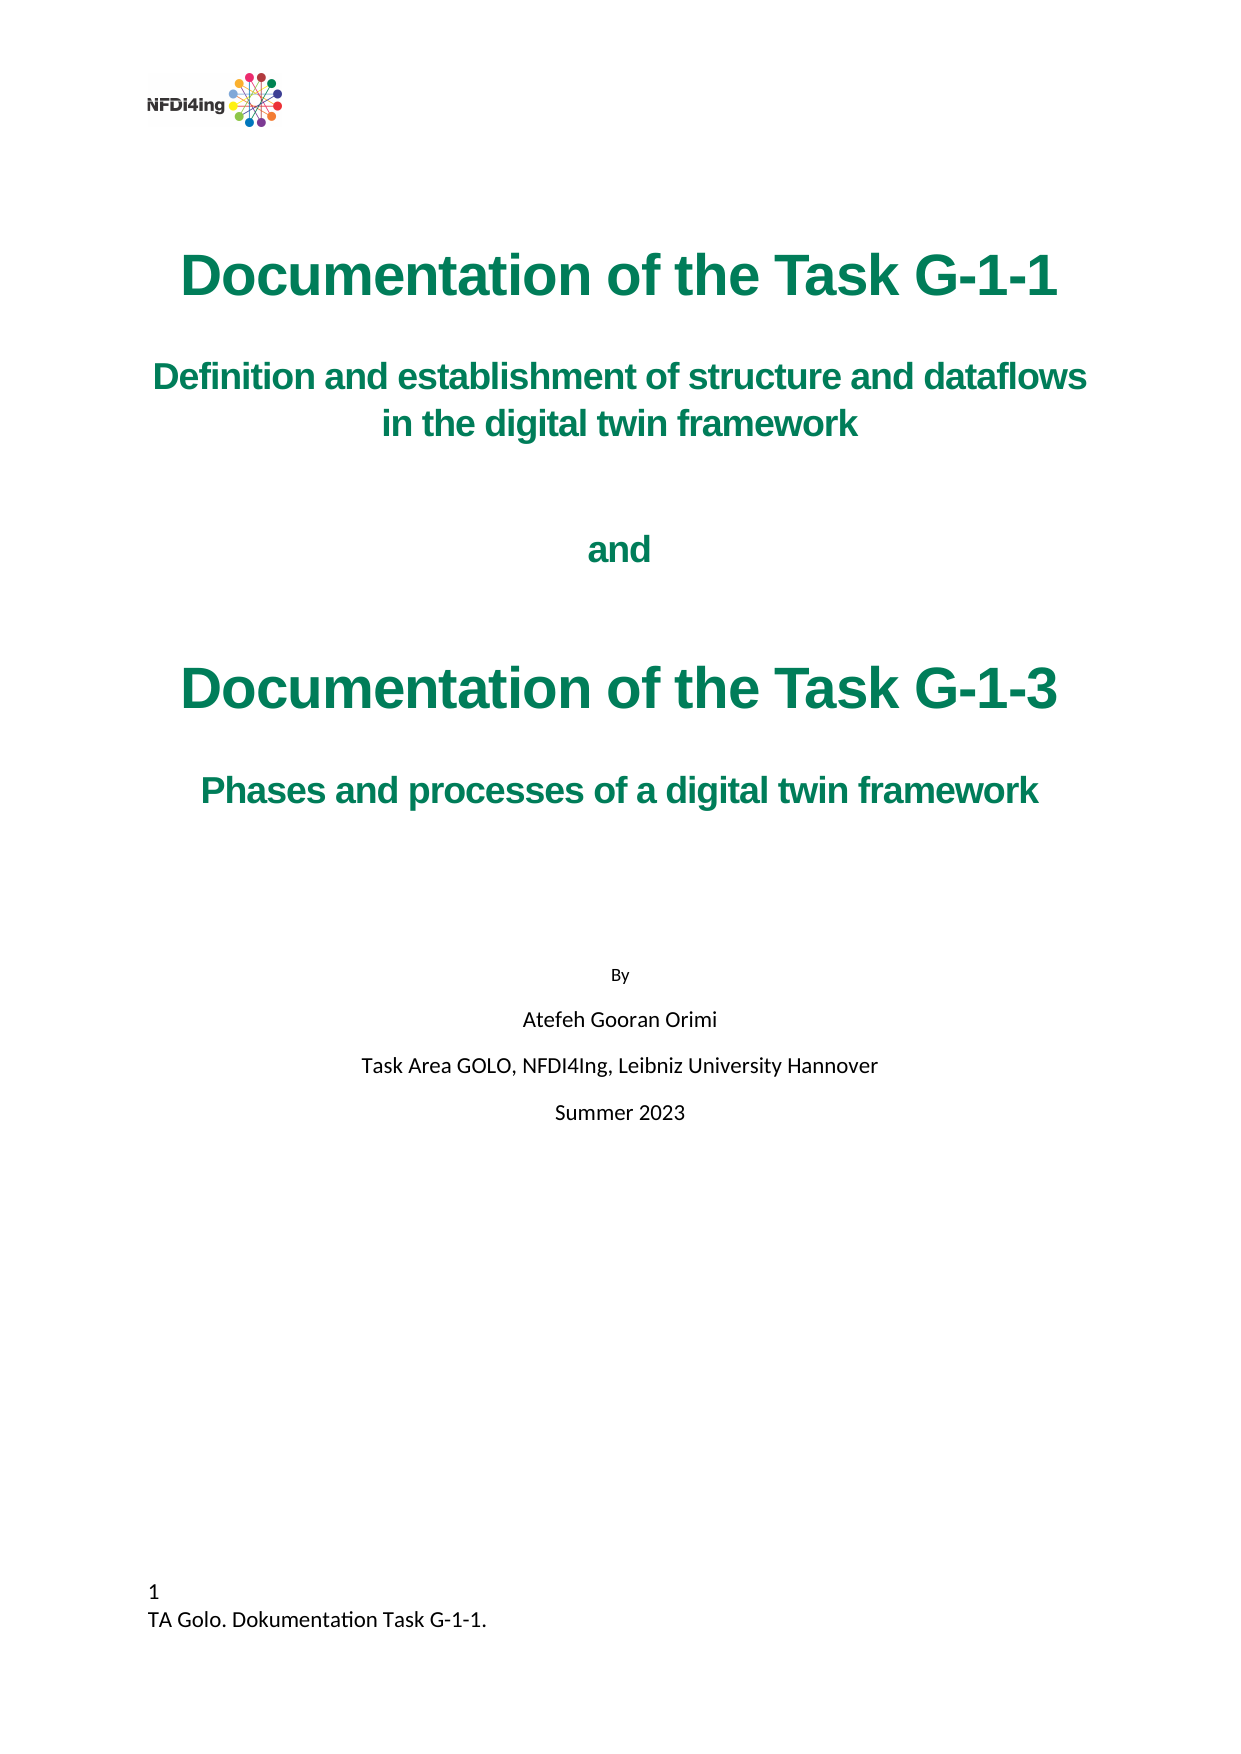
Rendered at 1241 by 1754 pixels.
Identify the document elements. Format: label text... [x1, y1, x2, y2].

text Atefeh Gooran Orimi [148, 1005, 1093, 1033]
picture [147, 73, 282, 127]
text and [148, 527, 1093, 571]
title Documentation of the Task G-1-1 [148, 240, 1093, 307]
text Definition and establishment of structure and dataflows in the digital twin framework [148, 354, 1093, 444]
text Phases and processes of a digital twin framework [148, 768, 1093, 811]
text Summer 2023 [148, 1098, 1093, 1126]
text Task Area GOLO, NFDI4Ing, Leibniz University Hannover [148, 1052, 1093, 1079]
title Documentation of the Task G-1-3 [148, 654, 1093, 721]
text By [148, 963, 1093, 986]
